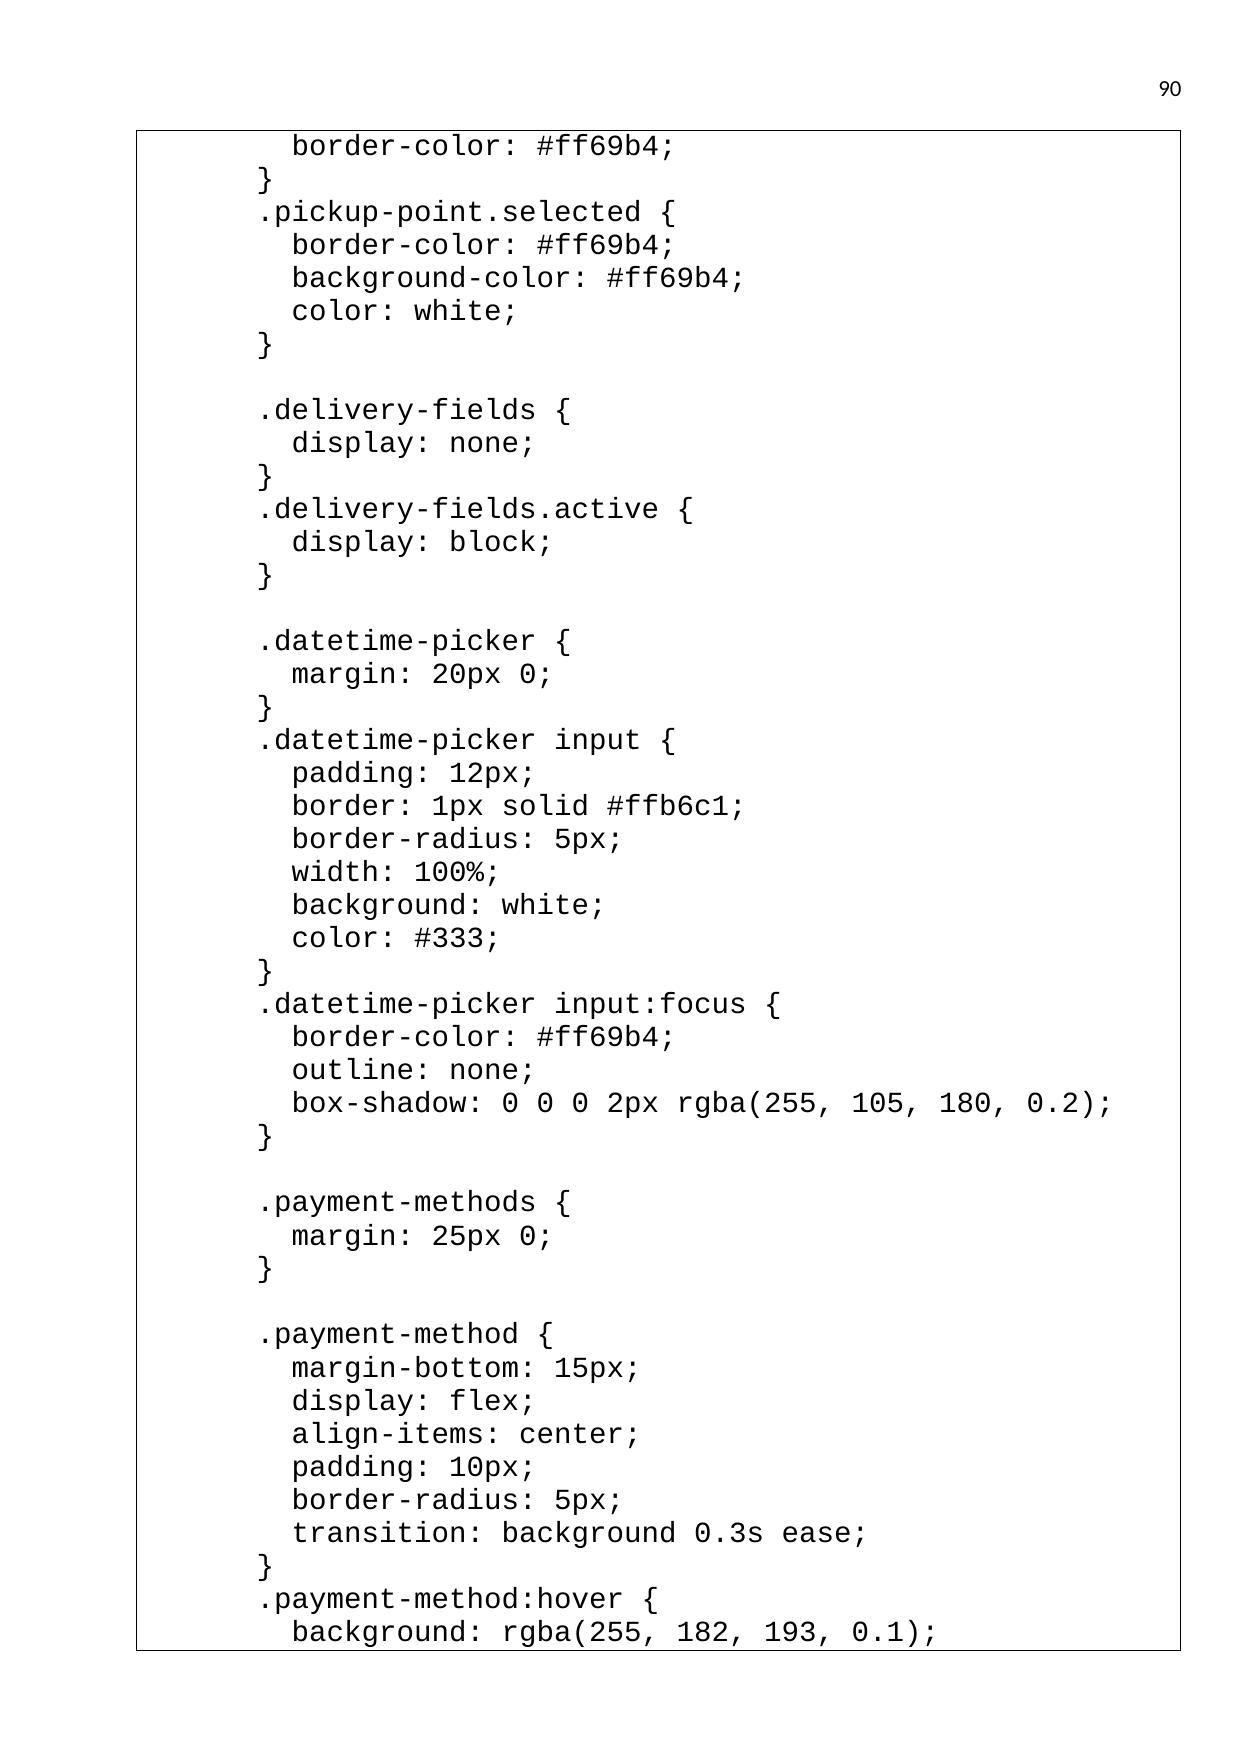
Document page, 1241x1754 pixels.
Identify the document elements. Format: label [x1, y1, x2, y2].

table_cell [137, 131, 1180, 1650]
